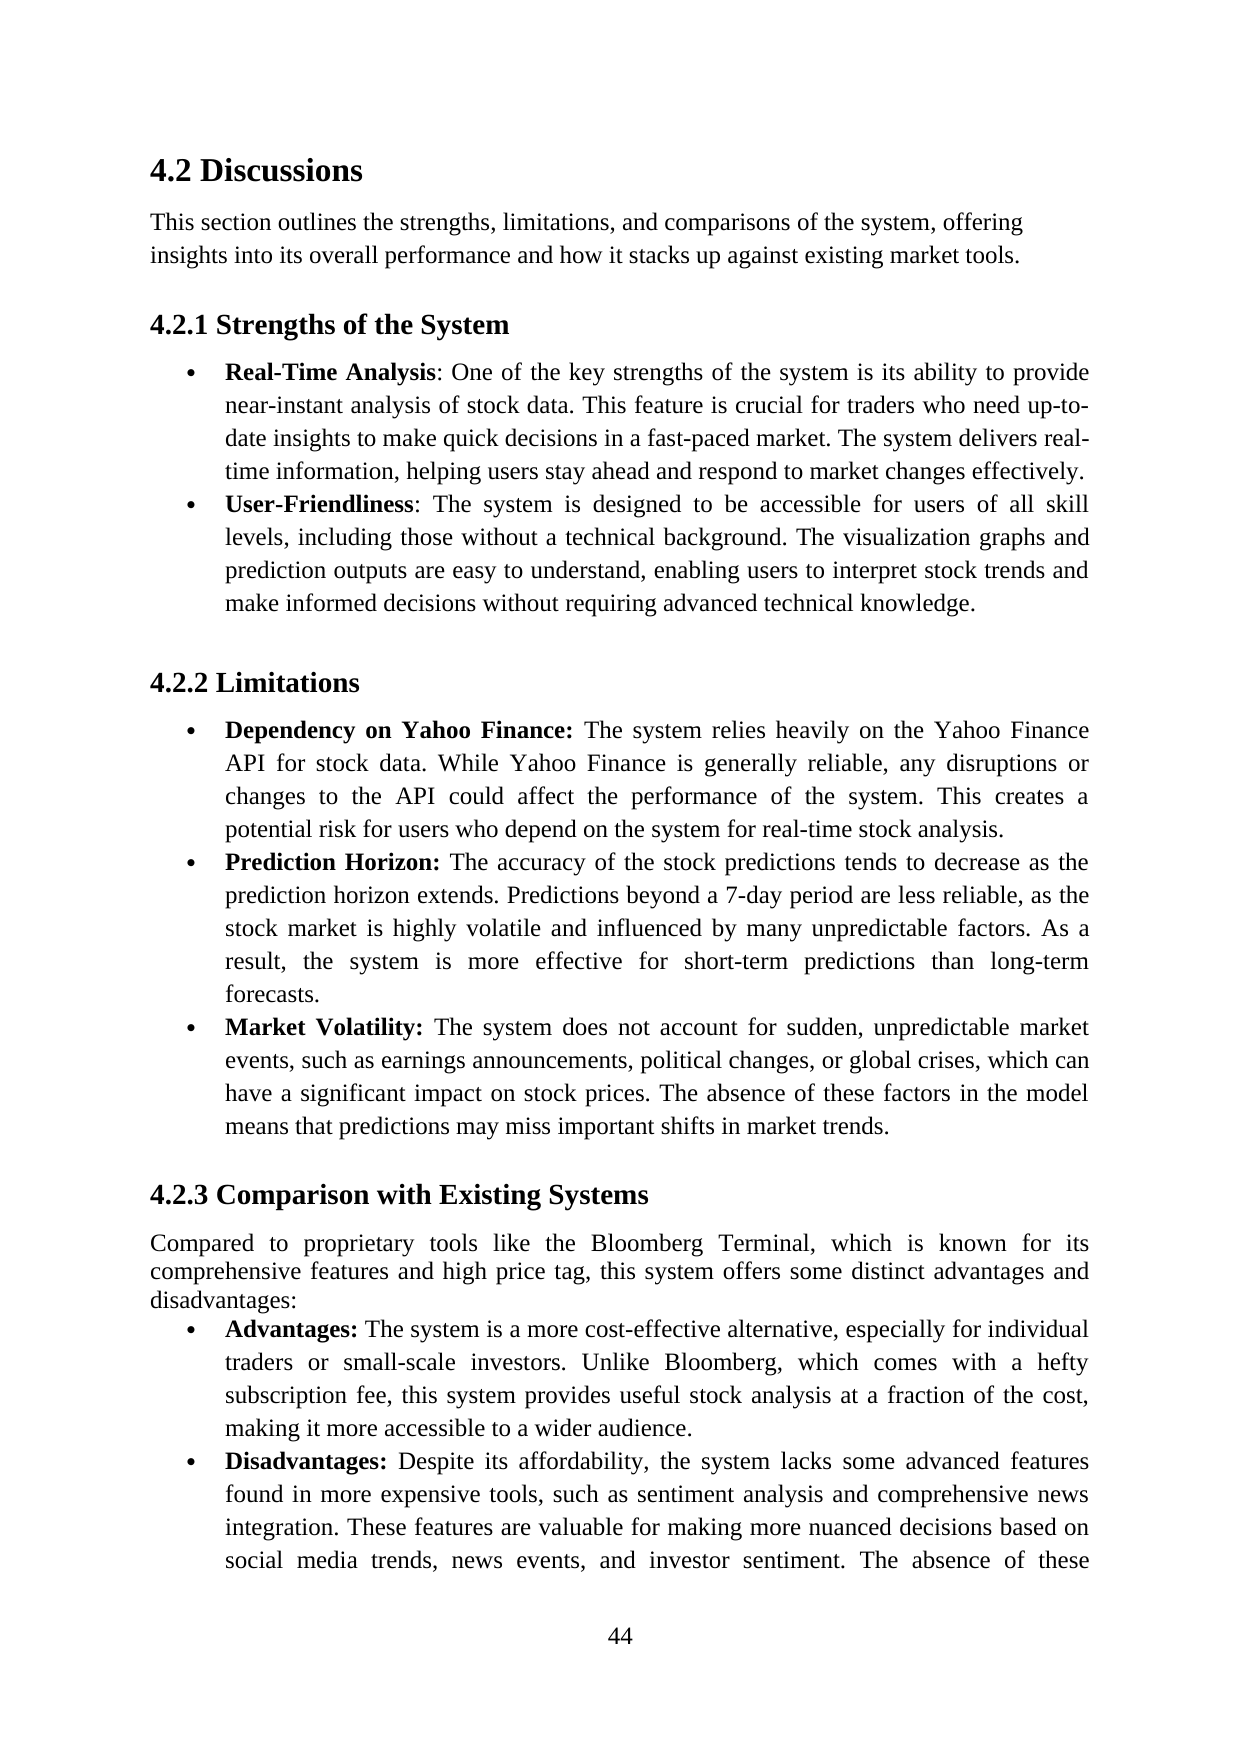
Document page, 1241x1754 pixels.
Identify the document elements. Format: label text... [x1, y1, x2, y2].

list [187, 1446, 1090, 1574]
list Market Volatility: The system does not account for sudden, unpredictable market events, such as earnings announcements, political changes, or global crises, which can have a significant impact on stock prices. The absence of these factors in the model means that predictions may miss important shifts in market trends. [187, 1012, 1090, 1140]
text 4.2 Discussions [150, 150, 1090, 188]
text This section outlines the strengths, limitations, and comparisons of the system, offering insights into its overall performance and how it stacks up against existing market tools. [150, 207, 1090, 269]
text 4.2.2 Limitations [150, 665, 1090, 698]
list User-Friendliness: The system is designed to be accessible for users of all skill levels, including those without a technical background. The visualization graphs and prediction outputs are easy to understand, enabling users to interpret stock trends and make informed decisions without requiring advanced technical knowledge. [187, 489, 1090, 617]
text Compared to proprietary tools like the Bloomberg Terminal, which is known for its comprehensive features and high price tag, this system offers some distinct advantages and disadvantages: [150, 1228, 1090, 1314]
list Prediction Horizon: The accuracy of the stock predictions tends to decrease as the prediction horizon extends. Predictions beyond a 7-day period are less reliable, as the stock market is highly volatile and influenced by many unpredictable factors. As a result, the system is more effective for short-term predictions than long-term forecasts. [187, 847, 1090, 1008]
list Real-Time Analysis: One of the key strengths of the system is its ability to provide near-instant analysis of stock data. This feature is crucial for traders who need up-to-date insights to make quick decisions in a fast-paced market. The system delivers real-time information, helping users stay ahead and respond to market changes effectively. [187, 357, 1090, 485]
text 4.2.3 Comparison with Existing Systems [150, 1177, 1090, 1211]
text 4.2.1 Strengths of the System [150, 307, 1090, 341]
list Dependency on Yahoo Finance: The system relies heavily on the Yahoo Finance API for stock data. While Yahoo Finance is generally reliable, any disruptions or changes to the API could affect the performance of the system. This creates a potential risk for users who depend on the system for real-time stock analysis. [187, 715, 1090, 843]
list Advantages: The system is a more cost-effective alternative, especially for individual traders or small-scale investors. Unlike Bloomberg, which comes with a hefty subscription fee, this system provides useful stock analysis at a fraction of the cost, making it more accessible to a wider audience. [187, 1314, 1090, 1442]
